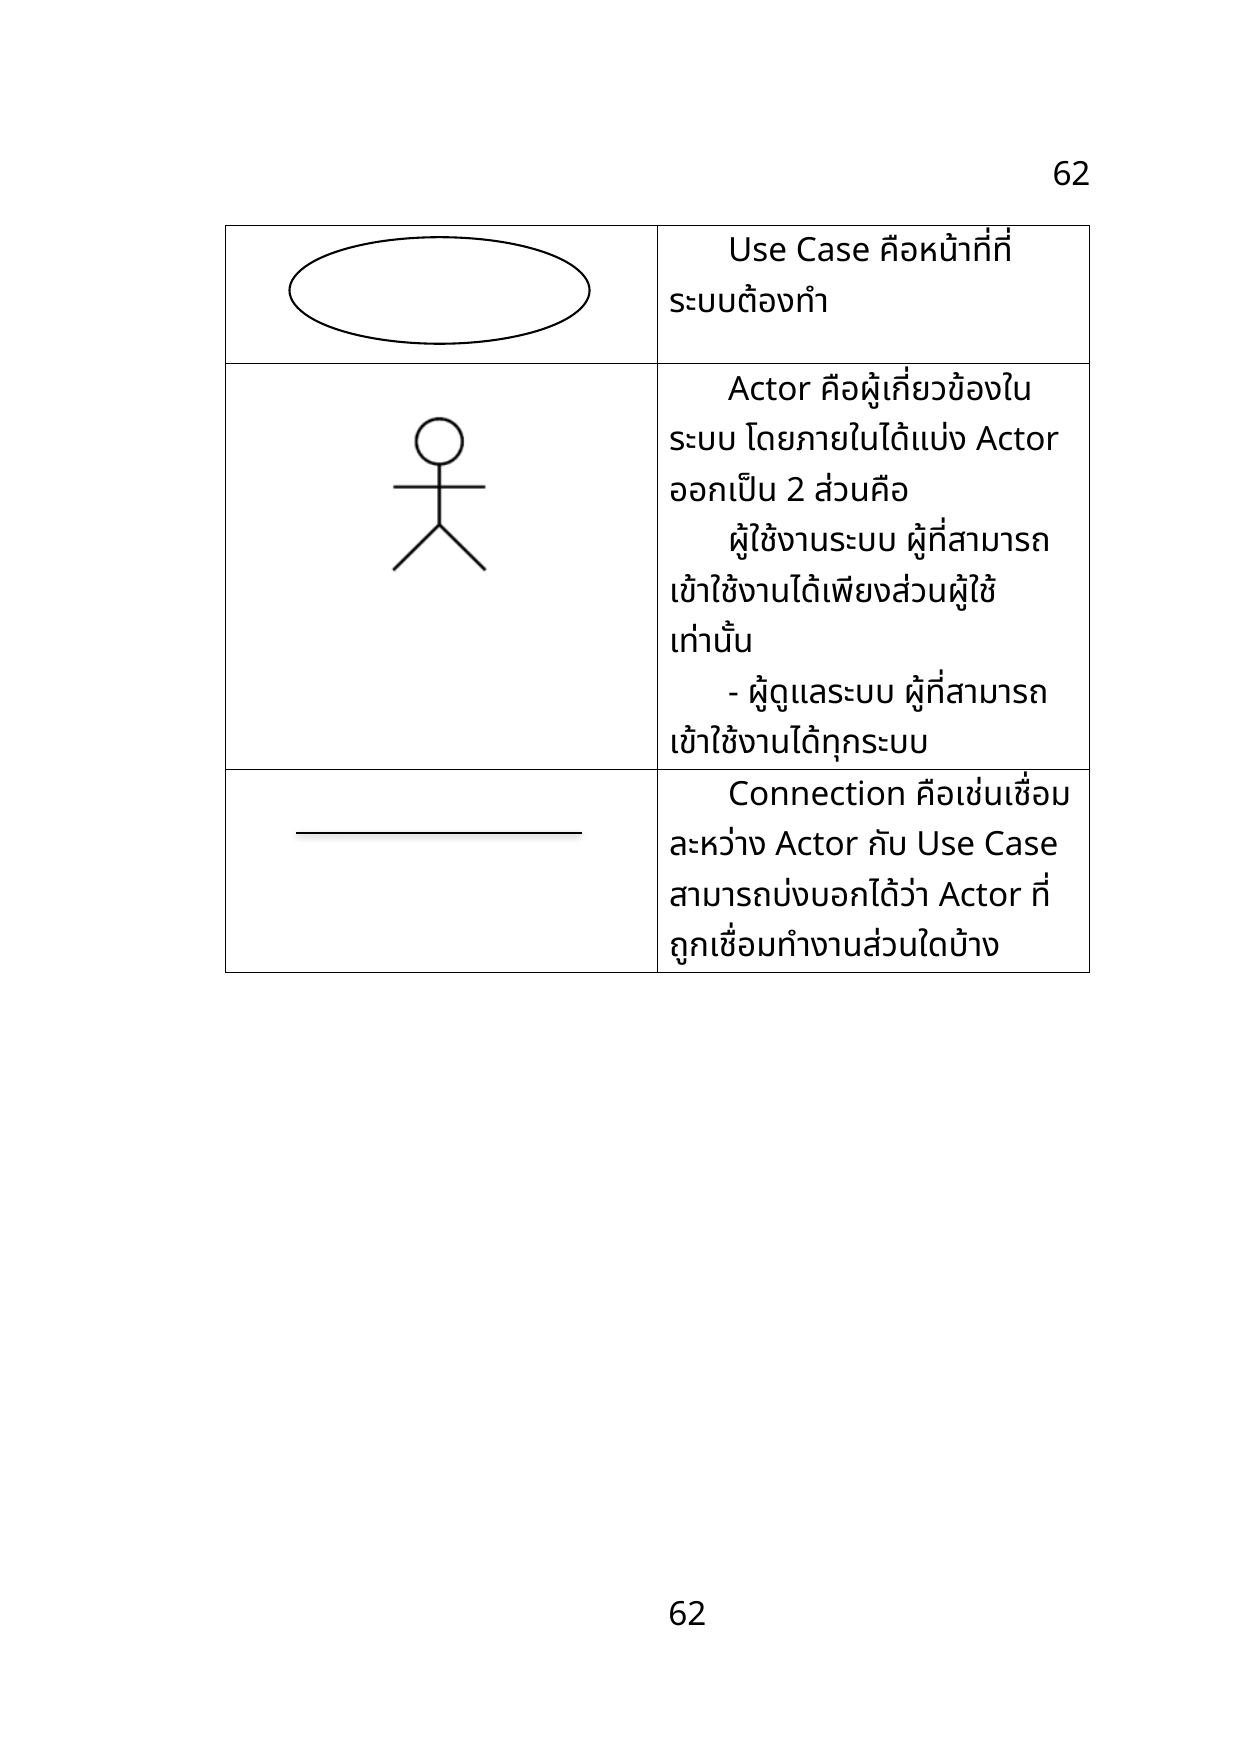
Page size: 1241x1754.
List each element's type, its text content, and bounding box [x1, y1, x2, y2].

table_cell Actor คือผู้เกี่ยวข้องในระบบ โดยภายในได้แบ่ง Actor ออกเป็น 2 ส่วนคือ ผู้ใช้งานระบบ ผู้ที่สามารถเข้าใช้งานได้เพียงส่วนผู้ใช้เท่านั้น - ผู้ดูแลระบบ ผู้ที่สามารถเข้าใช้งานได้ทุกระบบ [658, 364, 1089, 768]
table_cell [226, 770, 657, 972]
picture [383, 415, 497, 575]
table_cell Connection คือเช่นเชื่อมละหว่าง Actor กับ Use Case สามารถบ่งบอกได้ว่า Actor ที่ถูกเชื่อมทำงานส่วนใดบ้าง [658, 770, 1089, 972]
table_cell [226, 226, 657, 363]
table_cell Use Case คือหน้าที่ที่ระบบต้องทำ [658, 226, 1089, 363]
table_cell [226, 364, 657, 768]
